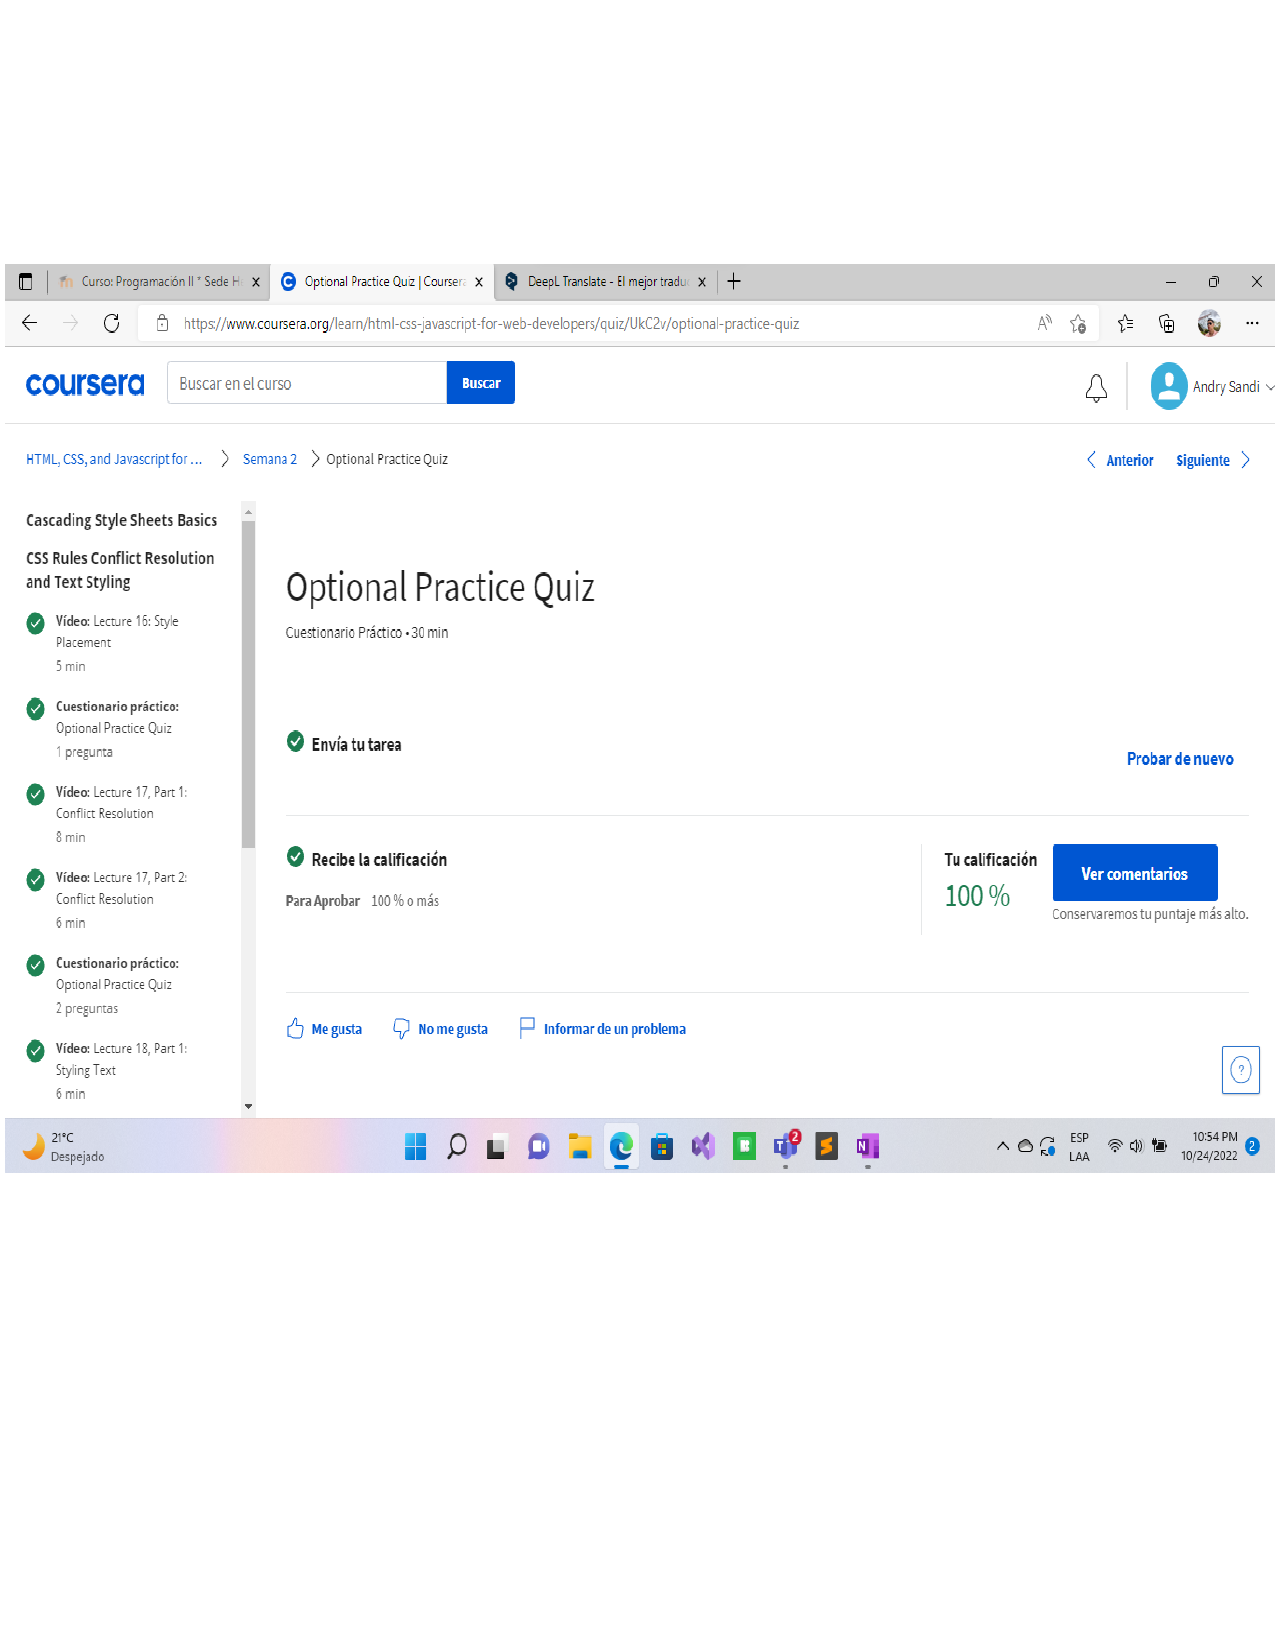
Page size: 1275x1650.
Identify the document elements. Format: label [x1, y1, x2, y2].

picture [5, 264, 1275, 1173]
